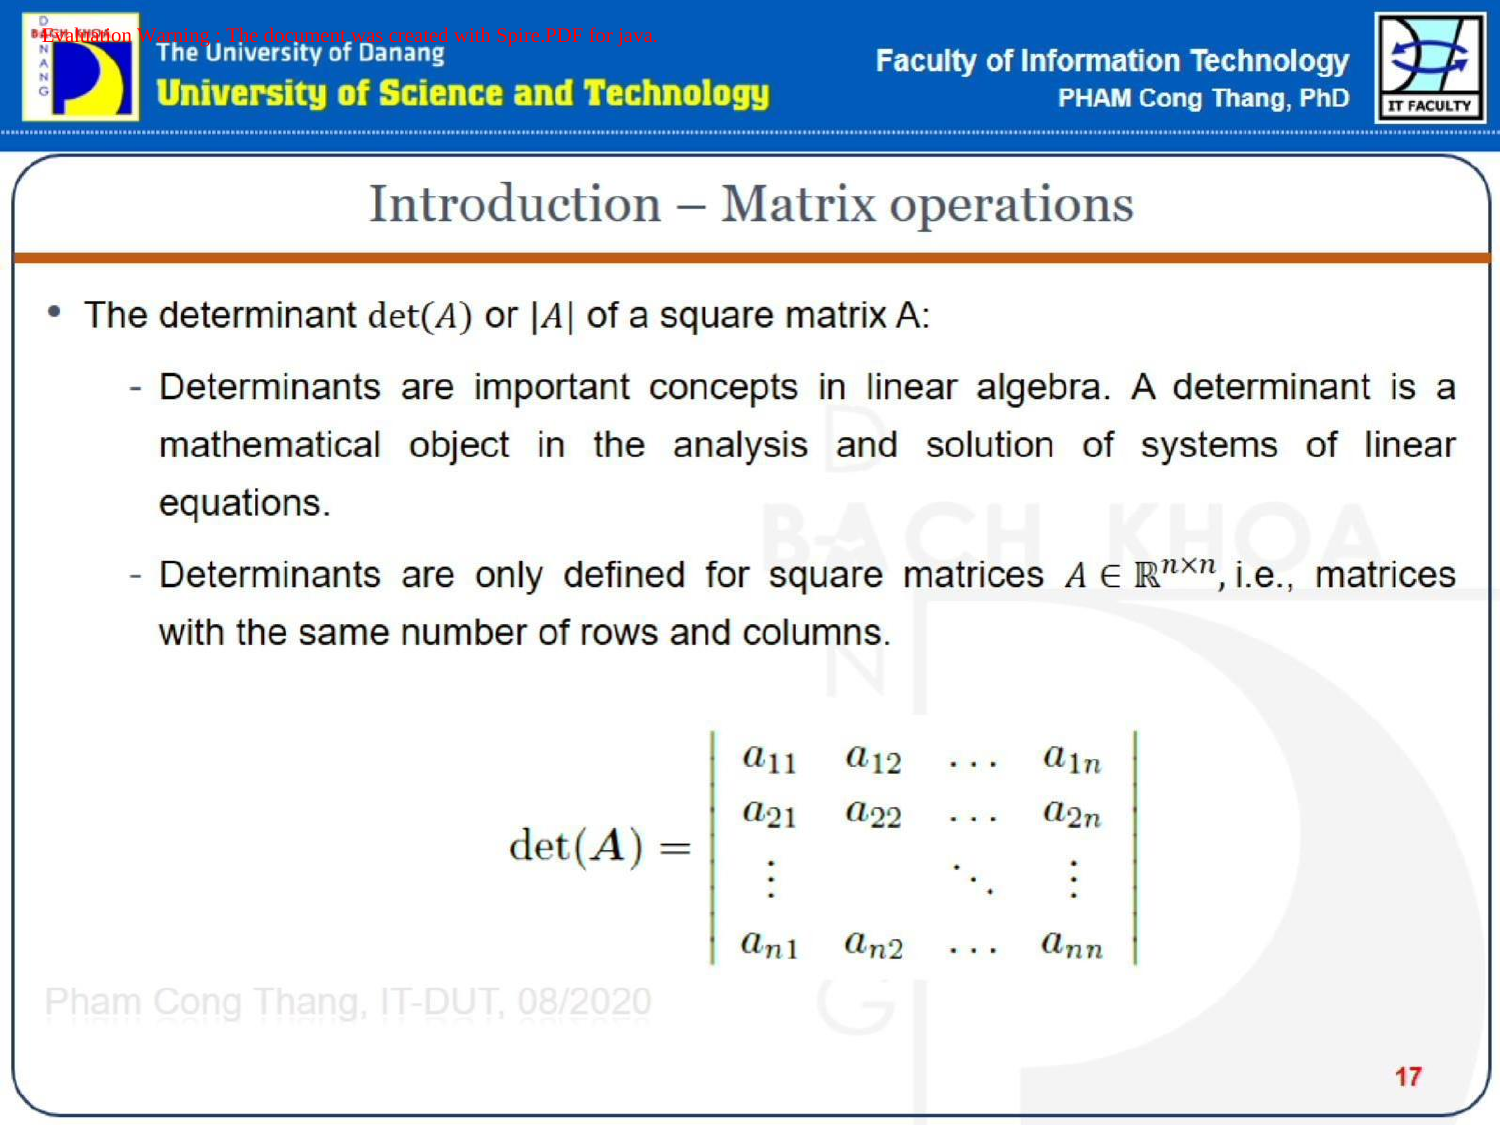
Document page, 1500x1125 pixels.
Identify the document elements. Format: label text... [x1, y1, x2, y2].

text Evaluation Warning : The document was created with Spire.PDF for java. [42, 23, 807, 48]
picture [0, 0, 1500, 1125]
